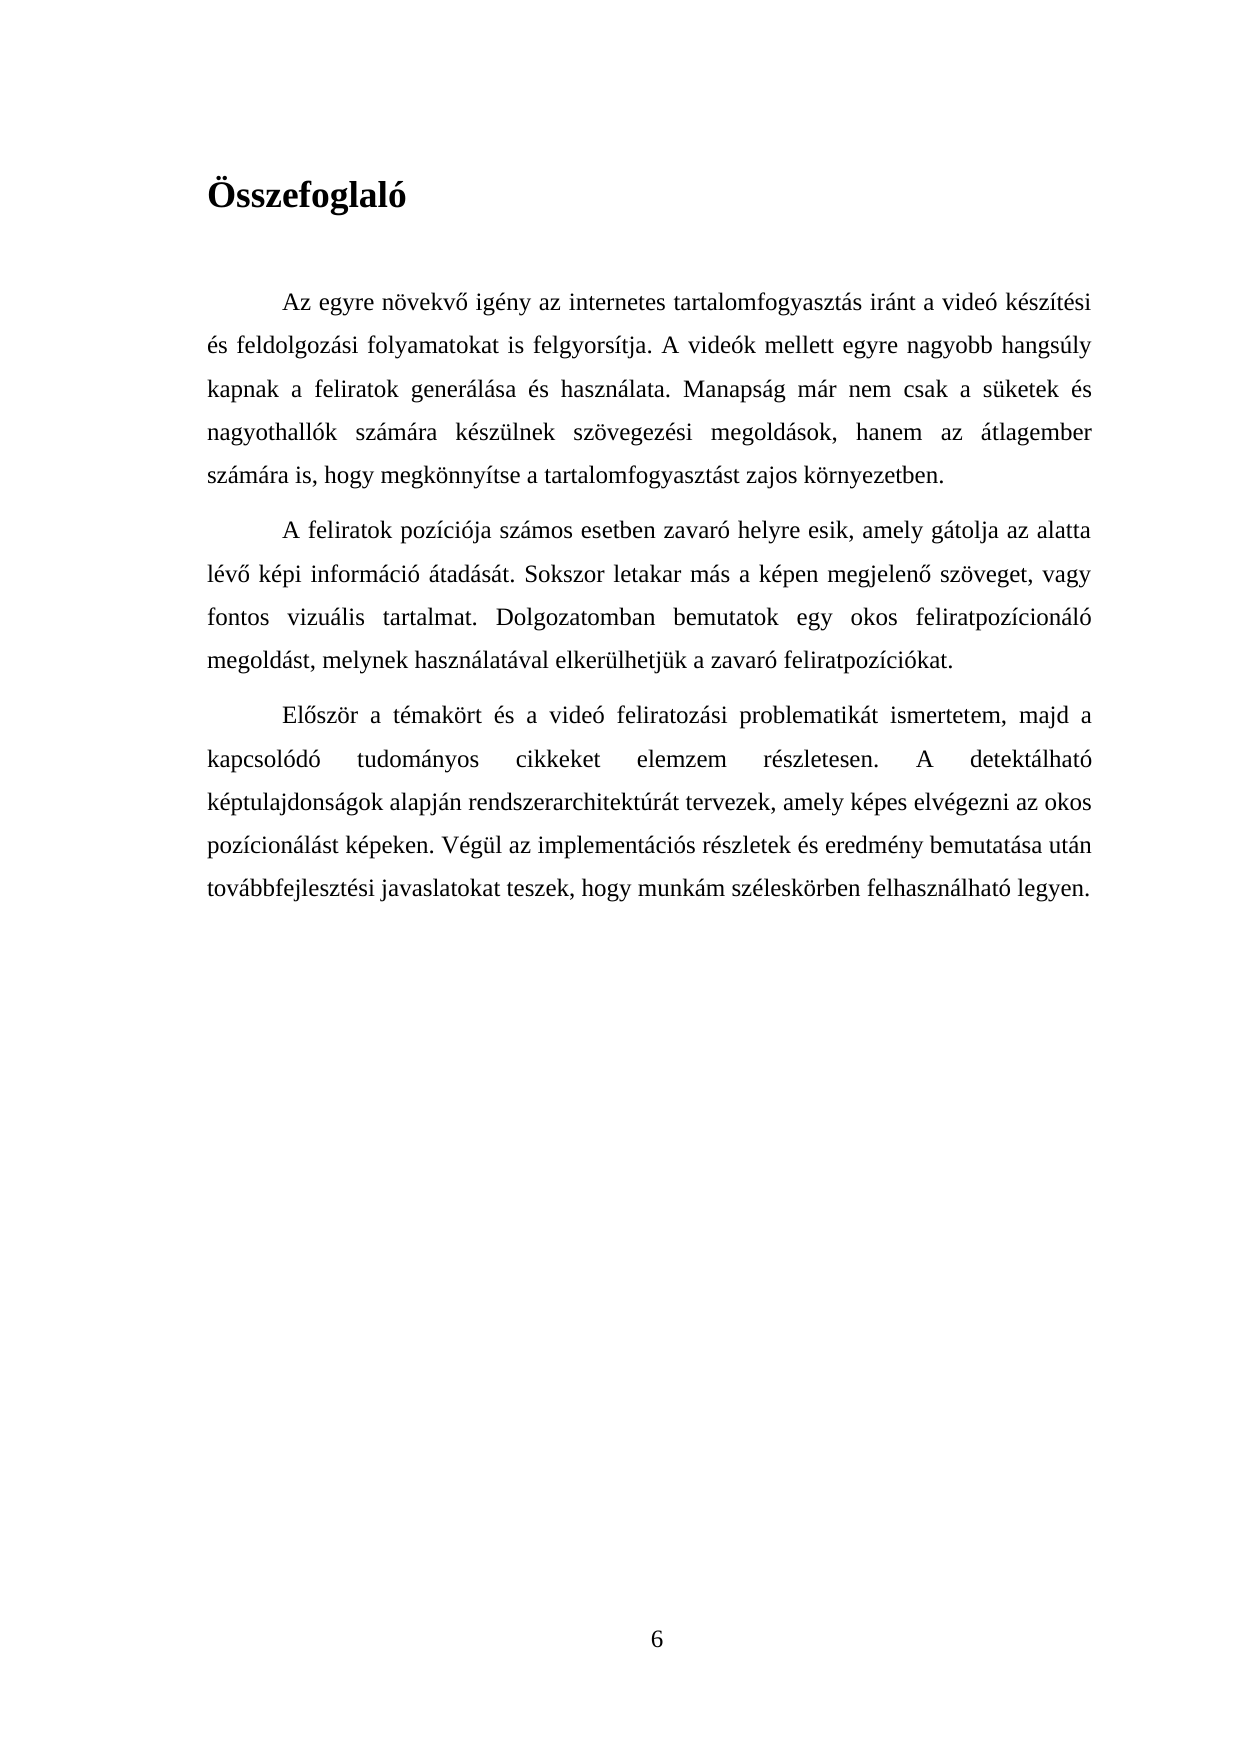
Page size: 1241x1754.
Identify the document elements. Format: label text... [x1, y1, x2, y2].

text Először a témakört és a videó feliratozási problematikát ismertetem, majd a kapcsolódó tudományos cikkeket elemzem részletesen. A detektálható képtulajdonságok alapján rendszerarchitektúrát tervezek, amely képes elvégezni az okos pozícionálást képeken. Végül az implementációs részletek és eredmény bemutatása után továbbfejlesztési javaslatokat teszek, hogy munkám széleskörben felhasználható legyen. [207, 701, 1092, 902]
text Az egyre növekvő igény az internetes tartalomfogyasztás iránt a videó készítési és feldolgozási folyamatokat is felgyorsítja. A videók mellett egyre nagyobb hangsúly kapnak a feliratok generálása és használata. Manapság már nem csak a süketek és nagyothallók számára készülnek szövegezési megoldások, hanem az átlagember számára is, hogy megkönnyítse a tartalomfogyasztást zajos környezetben. [207, 287, 1092, 489]
text Összefoglaló [207, 173, 1092, 216]
text A feliratok pozíciója számos esetben zavaró helyre esik, amely gátolja az alatta lévő képi információ átadását. Sokszor letakar más a képen megjelenő szöveget, vagy fontos vizuális tartalmat. Dolgozatomban bemutatok egy okos feliratpozícionáló megoldást, melynek használatával elkerülhetjük a zavaró feliratpozíciókat. [207, 516, 1092, 674]
